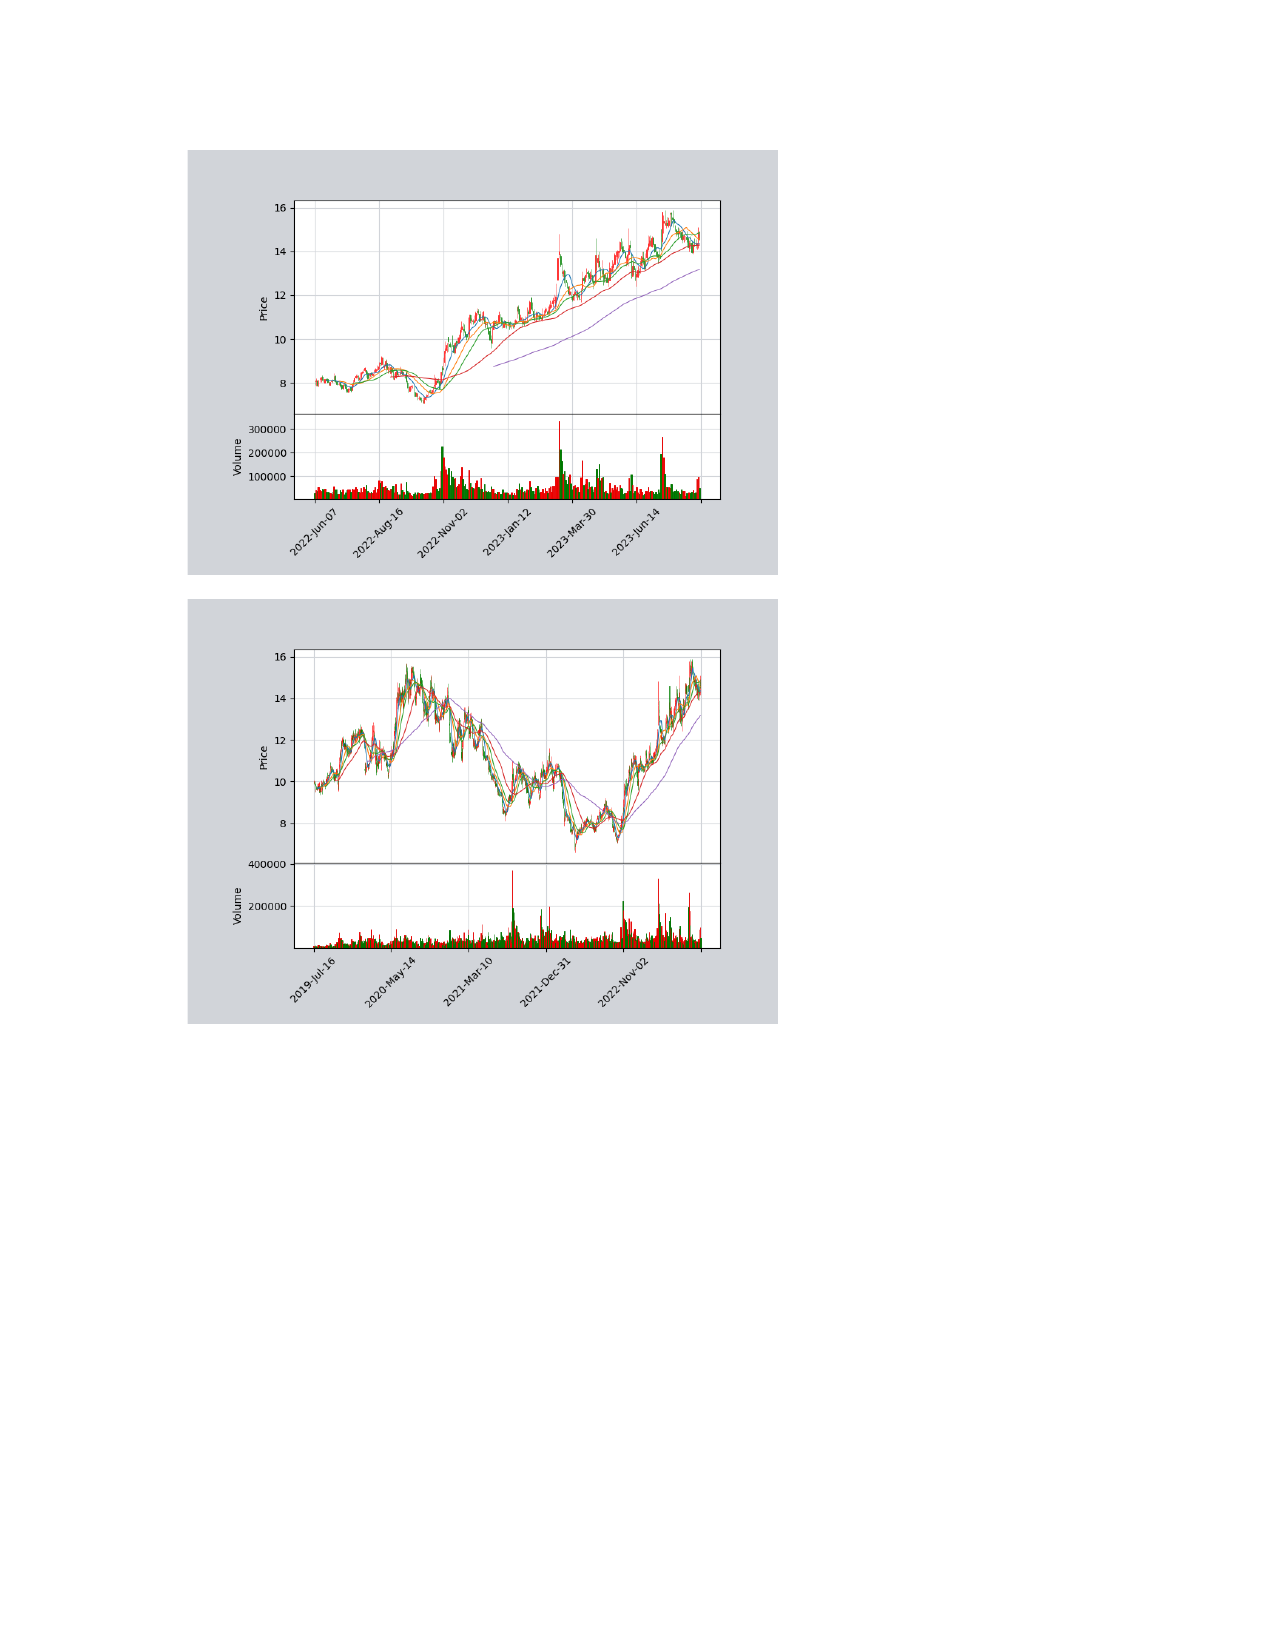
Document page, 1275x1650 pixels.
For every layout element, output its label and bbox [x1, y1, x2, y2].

picture [187, 599, 778, 1024]
picture [187, 150, 778, 575]
